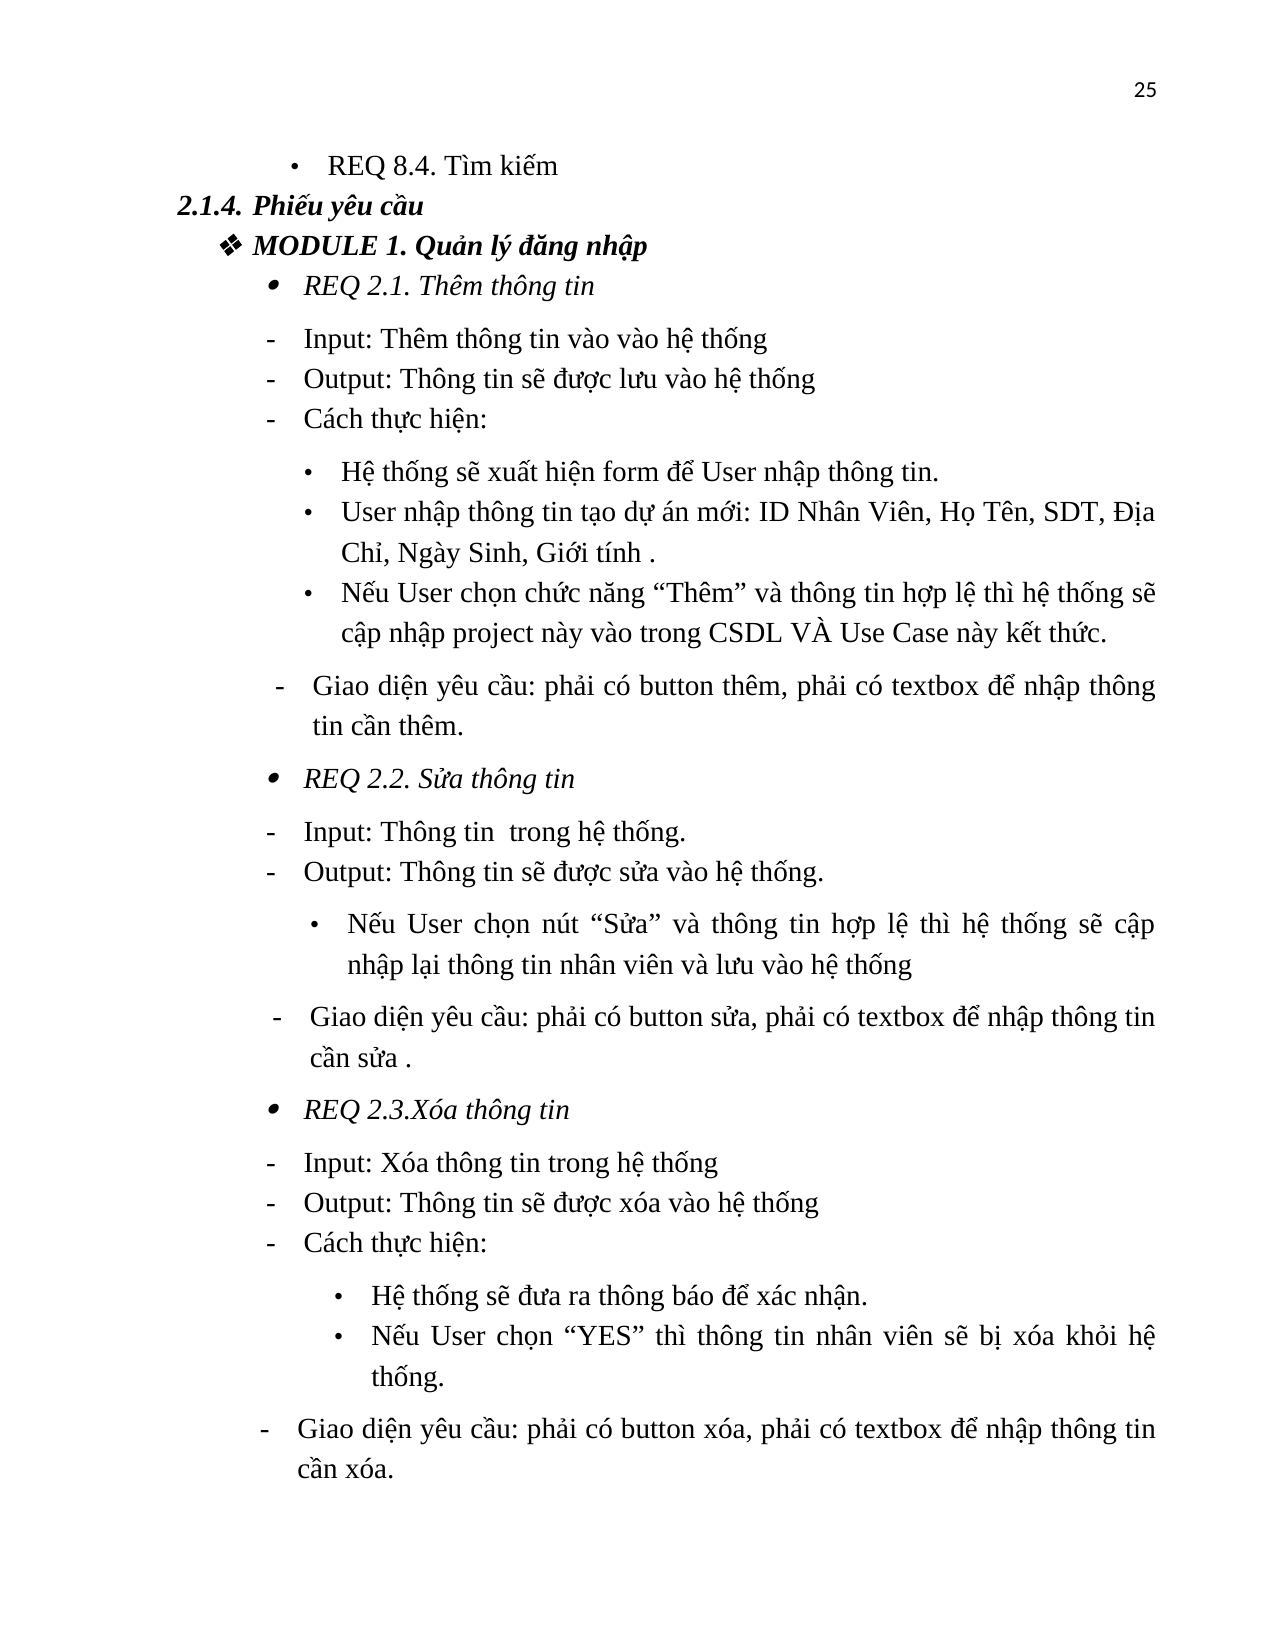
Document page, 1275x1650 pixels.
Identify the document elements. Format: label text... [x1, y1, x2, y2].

list User nhập thông tin tạo dự án mới: ID Nhân Viên, Họ Tên, SDT, Địa Chỉ, Ngày Sinh, Giới tính . [303, 494, 1157, 568]
list REQ 8.4. Tìm kiếm [290, 148, 1157, 181]
list Giao diện yêu cầu: phải có button sửa, phải có textbox để nhập thông tin cần sửa . [272, 999, 1157, 1073]
list REQ 2.2. Sửa thông tin [266, 761, 1157, 794]
list Giao diện yêu cầu: phải có button xóa, phải có textbox để nhập thông tin cần xóa. [259, 1411, 1157, 1485]
list REQ 2.1. Thêm thông tin [266, 268, 1157, 302]
list MODULE 1. Quản lý đăng nhập [215, 228, 1157, 262]
list Nếu User chọn nút “Sửa” và thông tin hợp lệ thì hệ thống sẽ cập nhập lại thông tin nhân viên và lưu vào hệ thống [309, 907, 1157, 980]
list Input: Thêm thông tin vào vào hệ thống [266, 321, 1157, 355]
list Input: Thông tin trong hệ thống. [266, 814, 1157, 847]
list REQ 2.3.Xóa thông tin [266, 1092, 1157, 1126]
list Hệ thống sẽ xuất hiện form để User nhập thông tin. [303, 454, 1157, 488]
list Hệ thống sẽ đưa ra thông báo để xác nhận. [333, 1278, 1157, 1312]
list Output: Thông tin sẽ được sửa vào hệ thống. [266, 854, 1157, 887]
list Nếu User chọn “YES” thì thông tin nhân viên sẽ bị xóa khỏi hệ thống. [333, 1318, 1157, 1392]
list Cách thực hiện: [266, 1226, 1157, 1259]
list Cách thực hiện: [266, 402, 1157, 435]
list Nếu User chọn chức năng “Thêm” và thông tin hợp lệ thì hệ thống sẽ cập nhập project này vào trong CSDL VÀ Use Case này kết thức. [303, 575, 1157, 649]
list Phiếu yêu cầu [177, 188, 1157, 221]
list Output: Thông tin sẽ được lưu vào hệ thống [266, 361, 1157, 395]
list Output: Thông tin sẽ được xóa vào hệ thống [266, 1185, 1157, 1219]
list Giao diện yêu cầu: phải có button thêm, phải có textbox để nhập thông tin cần thêm. [275, 668, 1157, 742]
list Input: Xóa thông tin trong hệ thống [266, 1145, 1157, 1179]
